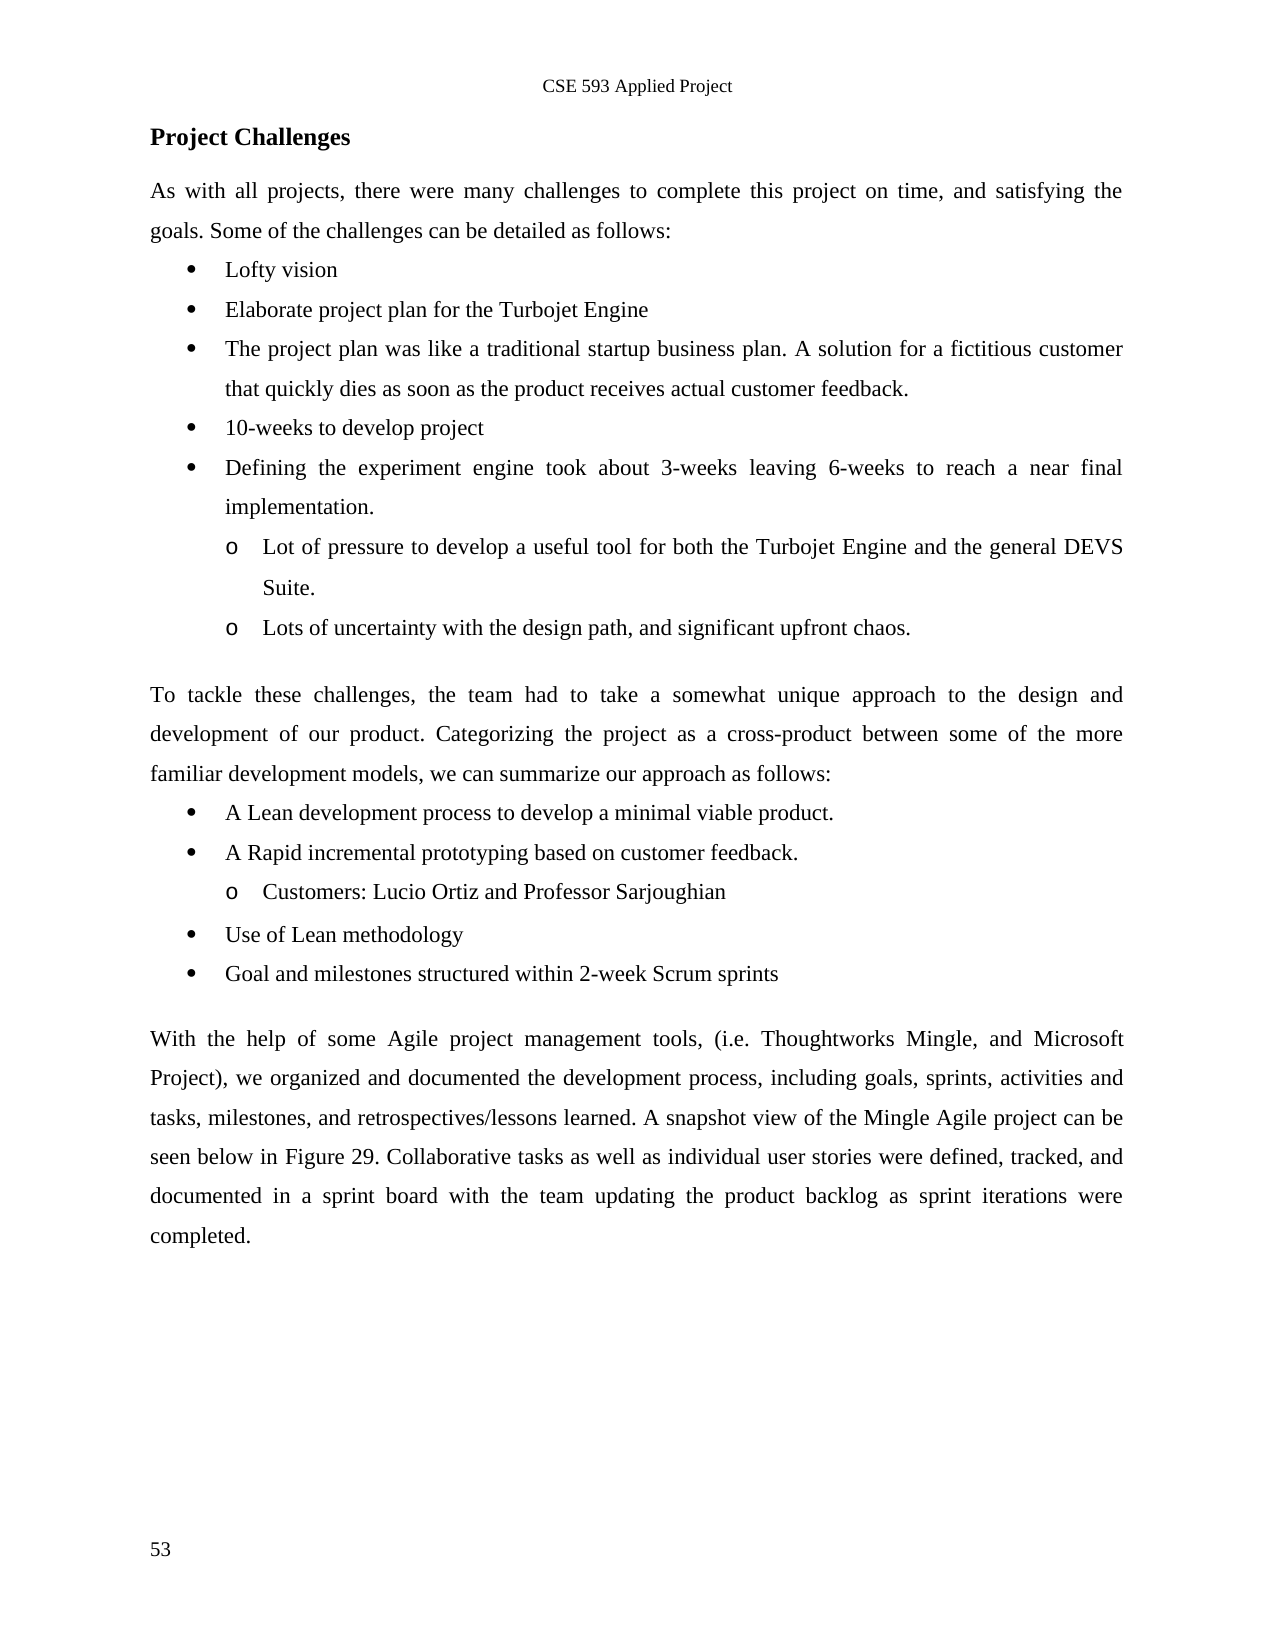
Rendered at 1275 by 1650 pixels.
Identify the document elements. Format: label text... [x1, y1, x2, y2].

list Lofty vision [187, 256, 1125, 283]
list 10-weeks to develop project [187, 414, 1125, 441]
text As with all projects, there were many challenges to complete this project on time, and satisfying the goals. Some of the challenges can be detailed as follows: [150, 177, 1125, 243]
list Use of Lean methodology [187, 921, 1125, 947]
list Lot of pressure to develop a useful tool for both the Turbojet Engine and the general DEVS Suite. [225, 533, 1125, 601]
list Lots of uncertainty with the design path, and significant upfront chaos. [225, 614, 1125, 642]
list Customers: Lucio Ortiz and Professor Sarjoughian [225, 878, 1125, 907]
subtitle Project Challenges [150, 122, 1125, 151]
text With the help of some Agile project management tools, (i.e. Thoughtworks Mingle, and Microsoft Project), we organized and documented the development process, including goals, sprints, activities and tasks, milestones, and retrospectives/lessons learned. A snapshot view of the Mingle Agile project can be seen below in Figure 29. Collaborative tasks as well as individual user stories were defined, tracked, and documented in a sprint board with the team updating the product backlog as sprint iterations were completed. [150, 1024, 1125, 1248]
text To tackle these challenges, the team had to take a somewhat unique approach to the design and development of our product. Categorizing the project as a cross-product between some of the more familiar development models, we can summarize our approach as follows: [150, 681, 1125, 786]
list A Lean development process to develop a minimal viable product. [187, 799, 1125, 826]
list Goal and milestones structured within 2-week Scrum sprints [187, 960, 1125, 986]
list The project plan was like a traditional startup business plan. A solution for a fictitious customer that quickly dies as soon as the product receives actual customer feedback. [187, 335, 1125, 401]
list A Rapid incremental prototyping based on customer feedback. [187, 839, 1125, 865]
list Elaborate project plan for the Turbojet Engine [187, 296, 1125, 322]
list Defining the experiment engine took about 3-weeks leaving 6-weeks to reach a near final implementation. [187, 454, 1125, 520]
